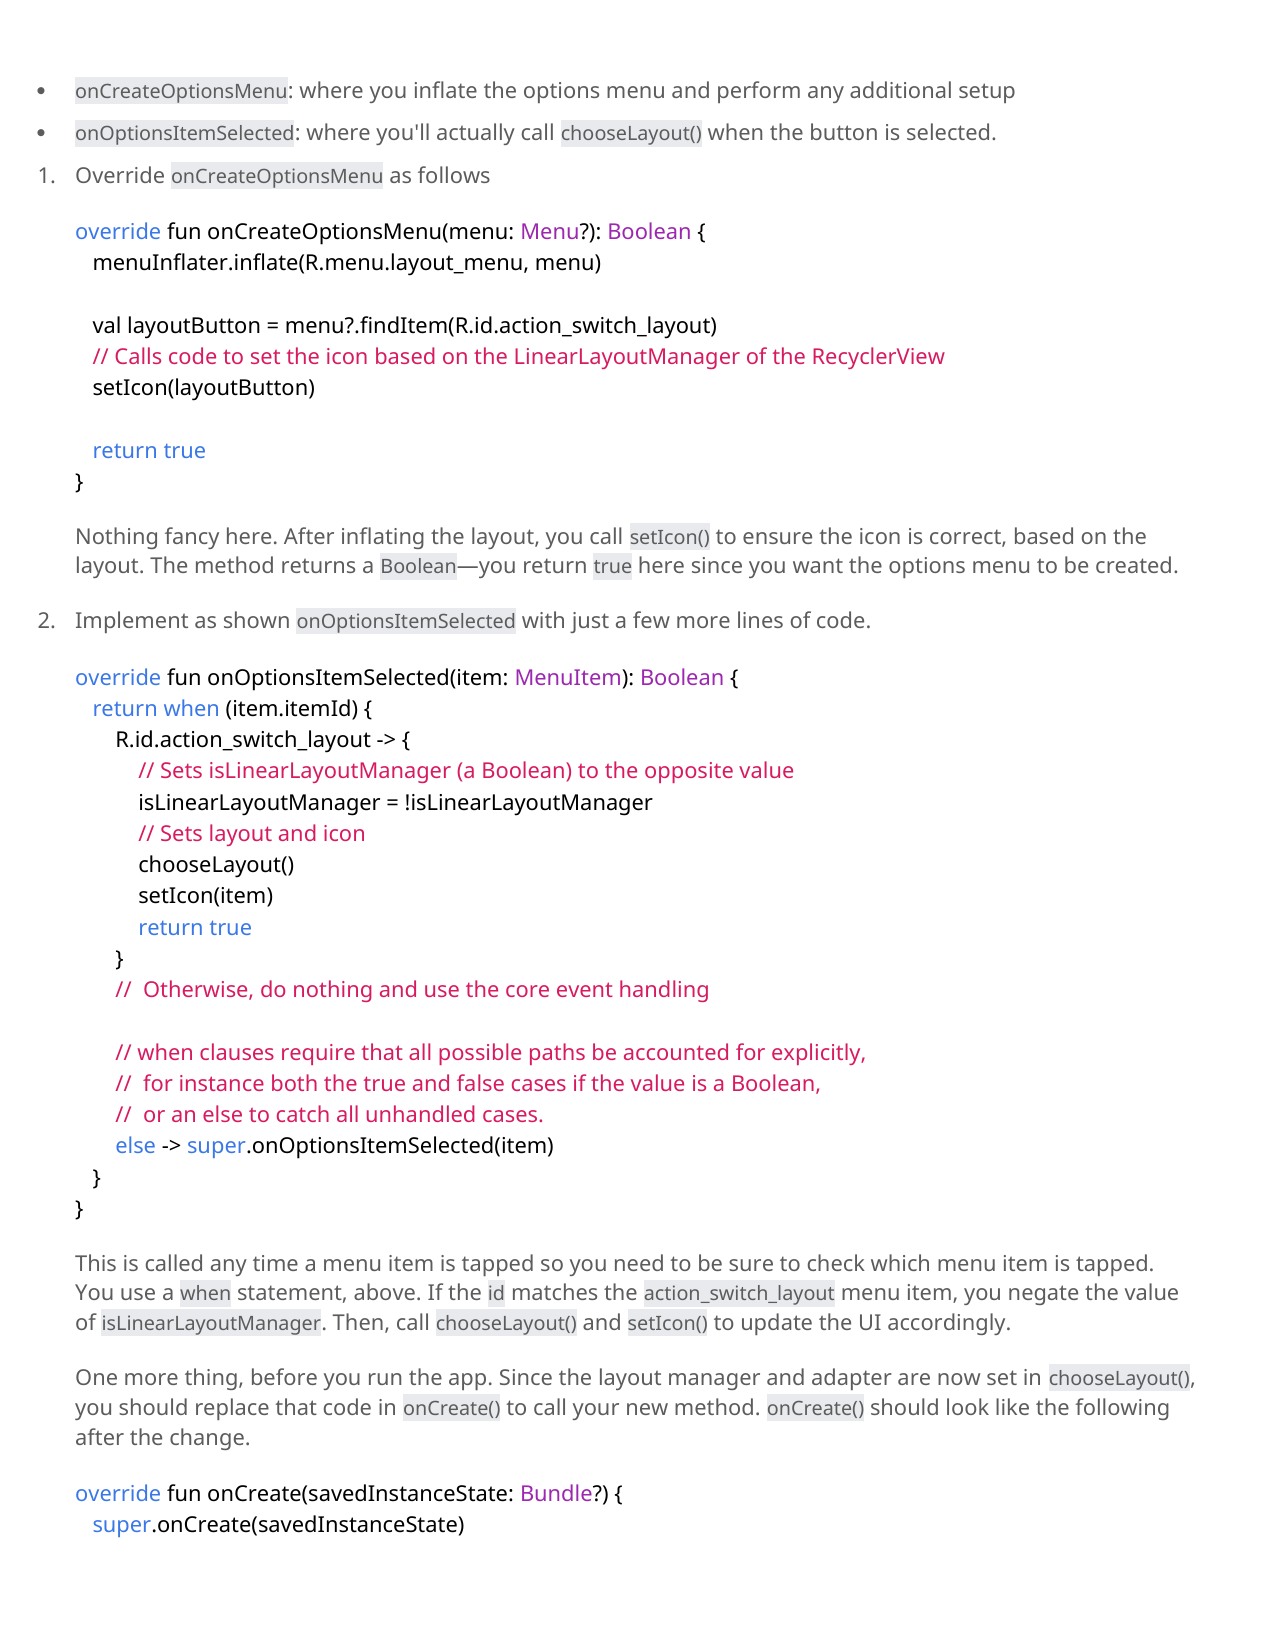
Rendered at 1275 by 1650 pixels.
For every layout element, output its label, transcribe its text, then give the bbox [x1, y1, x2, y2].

text Nothing fancy here. After inflating the layout, you call setIcon() to ensure the icon is correct, based on the layout. The method returns a Boolean—you return true here since you want the options menu to be created. [75, 521, 1200, 580]
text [75, 1476, 1200, 1570]
list onOptionsItemSelected: where you'll actually call chooseLayout() when the button is selected. [37, 117, 1200, 147]
list Override onCreateOptionsMenu as follows [37, 159, 1200, 189]
text override fun onOptionsItemSelected(item: MenuItem): Boolean { return when (item.itemId) { R.id.action_switch_layout -> { // Sets isLinearLayoutManager (a Boolean) to the opposite value isLinearLayoutManager = !isLinearLayoutManager // Sets layout and icon chooseLayout() setIcon(item) return true } // Otherwise, do nothing and use the core event handling // when clauses require that all possible paths be accounted for explicitly, // for instance both the true and false cases if the value is a Boolean, // or an else to catch all unhandled cases. else -> super.onOptionsItemSelected(item) } } [75, 660, 1200, 1222]
list Implement as shown onOptionsItemSelected with just a few more lines of code. [37, 605, 1200, 635]
text One more thing, before you run the app. Since the layout manager and adapter are now set in chooseLayout(), you should replace that code in onCreate() to call your new method. onCreate() should look like the following after the change. [75, 1362, 1200, 1451]
text This is called any time a menu item is tapped so you need to be sure to check which menu item is tapped. You use a when statement, above. If the id matches the action_switch_layout menu item, you negate the value of isLinearLayoutManager. Then, call chooseLayout() and setIcon() to update the UI accordingly. [75, 1247, 1200, 1337]
text override fun onCreateOptionsMenu(menu: Menu?): Boolean { menuInflater.inflate(R.menu.layout_menu, menu) val layoutButton = menu?.findItem(R.id.action_switch_layout) // Calls code to set the icon based on the LinearLayoutManager of the RecyclerView setIcon(layoutButton) return true } [75, 214, 1200, 496]
list onCreateOptionsMenu: where you inflate the options menu and perform any additional setup [37, 75, 1200, 105]
